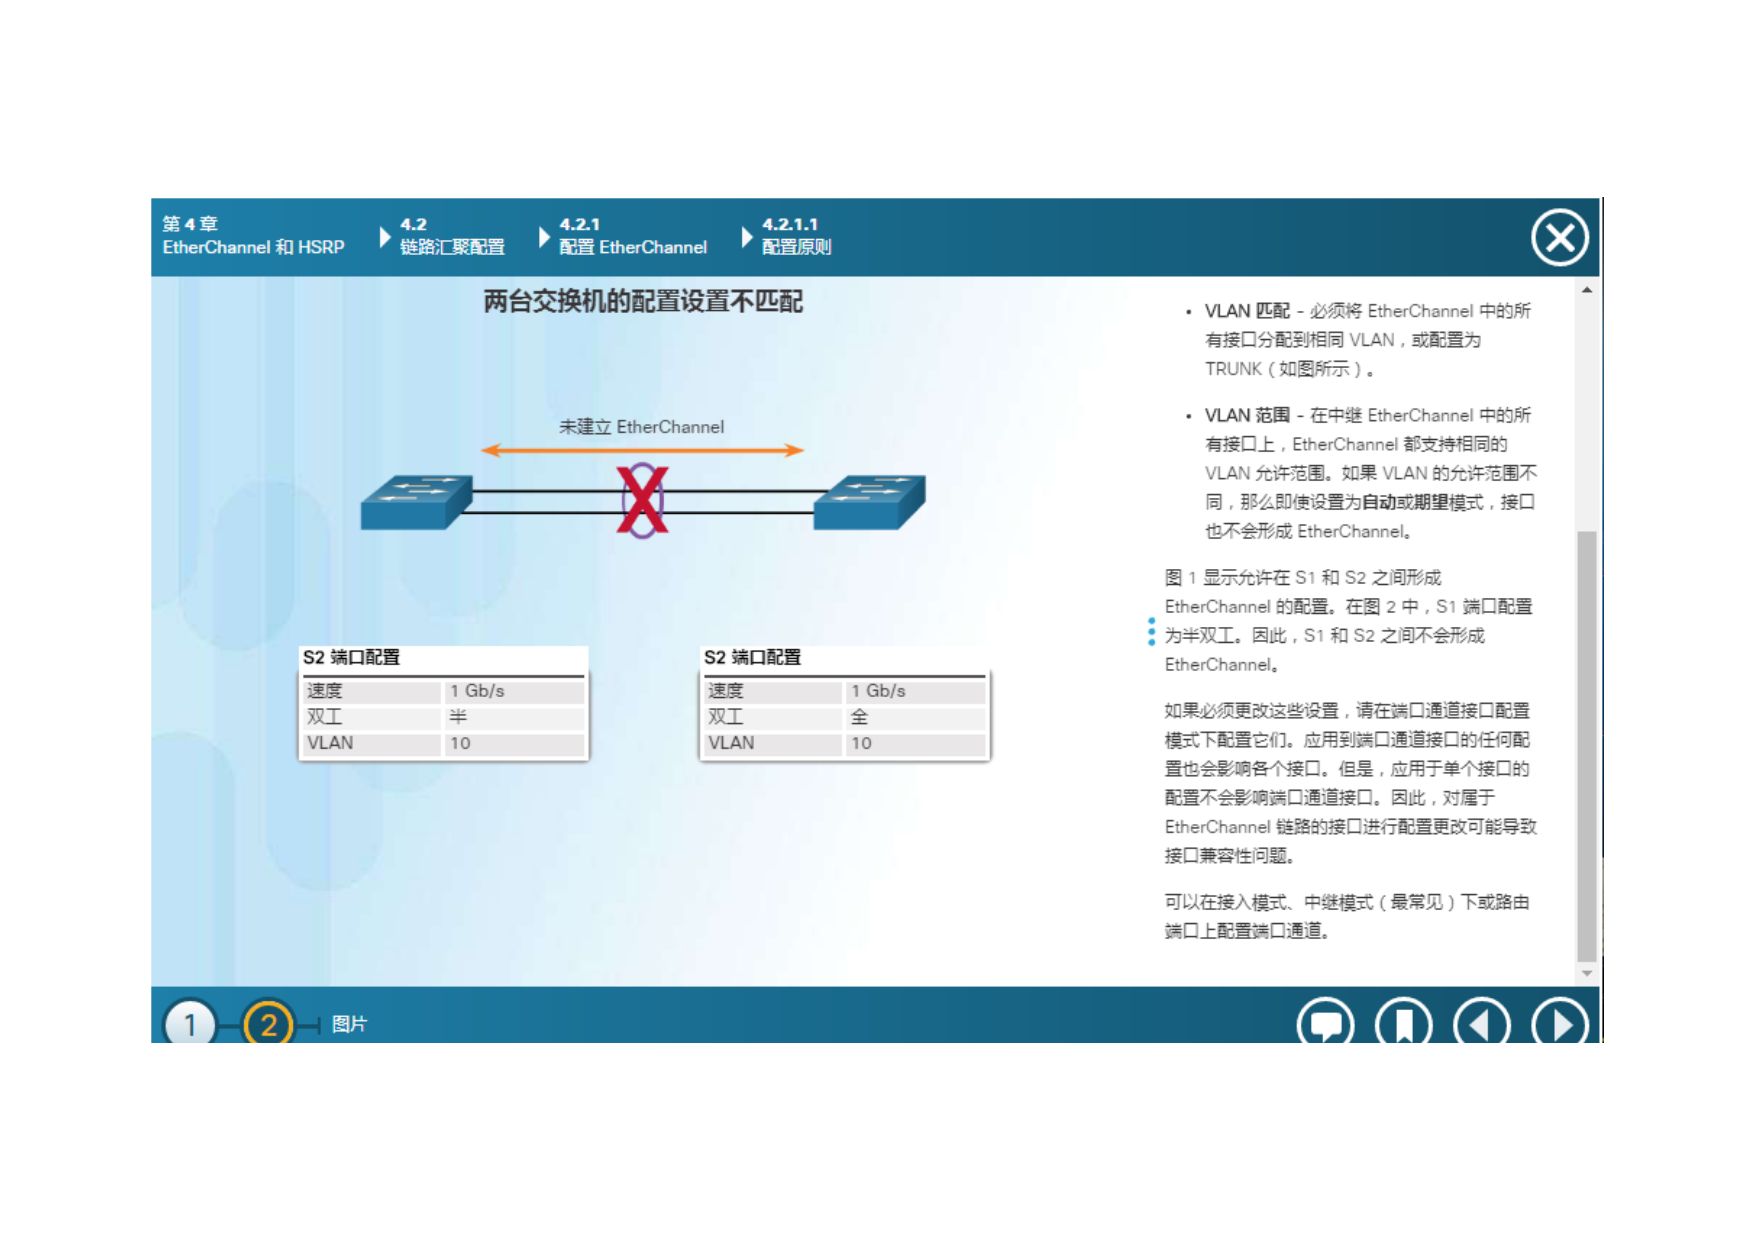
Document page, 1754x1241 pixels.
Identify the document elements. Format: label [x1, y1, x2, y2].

picture [150, 197, 1604, 1043]
